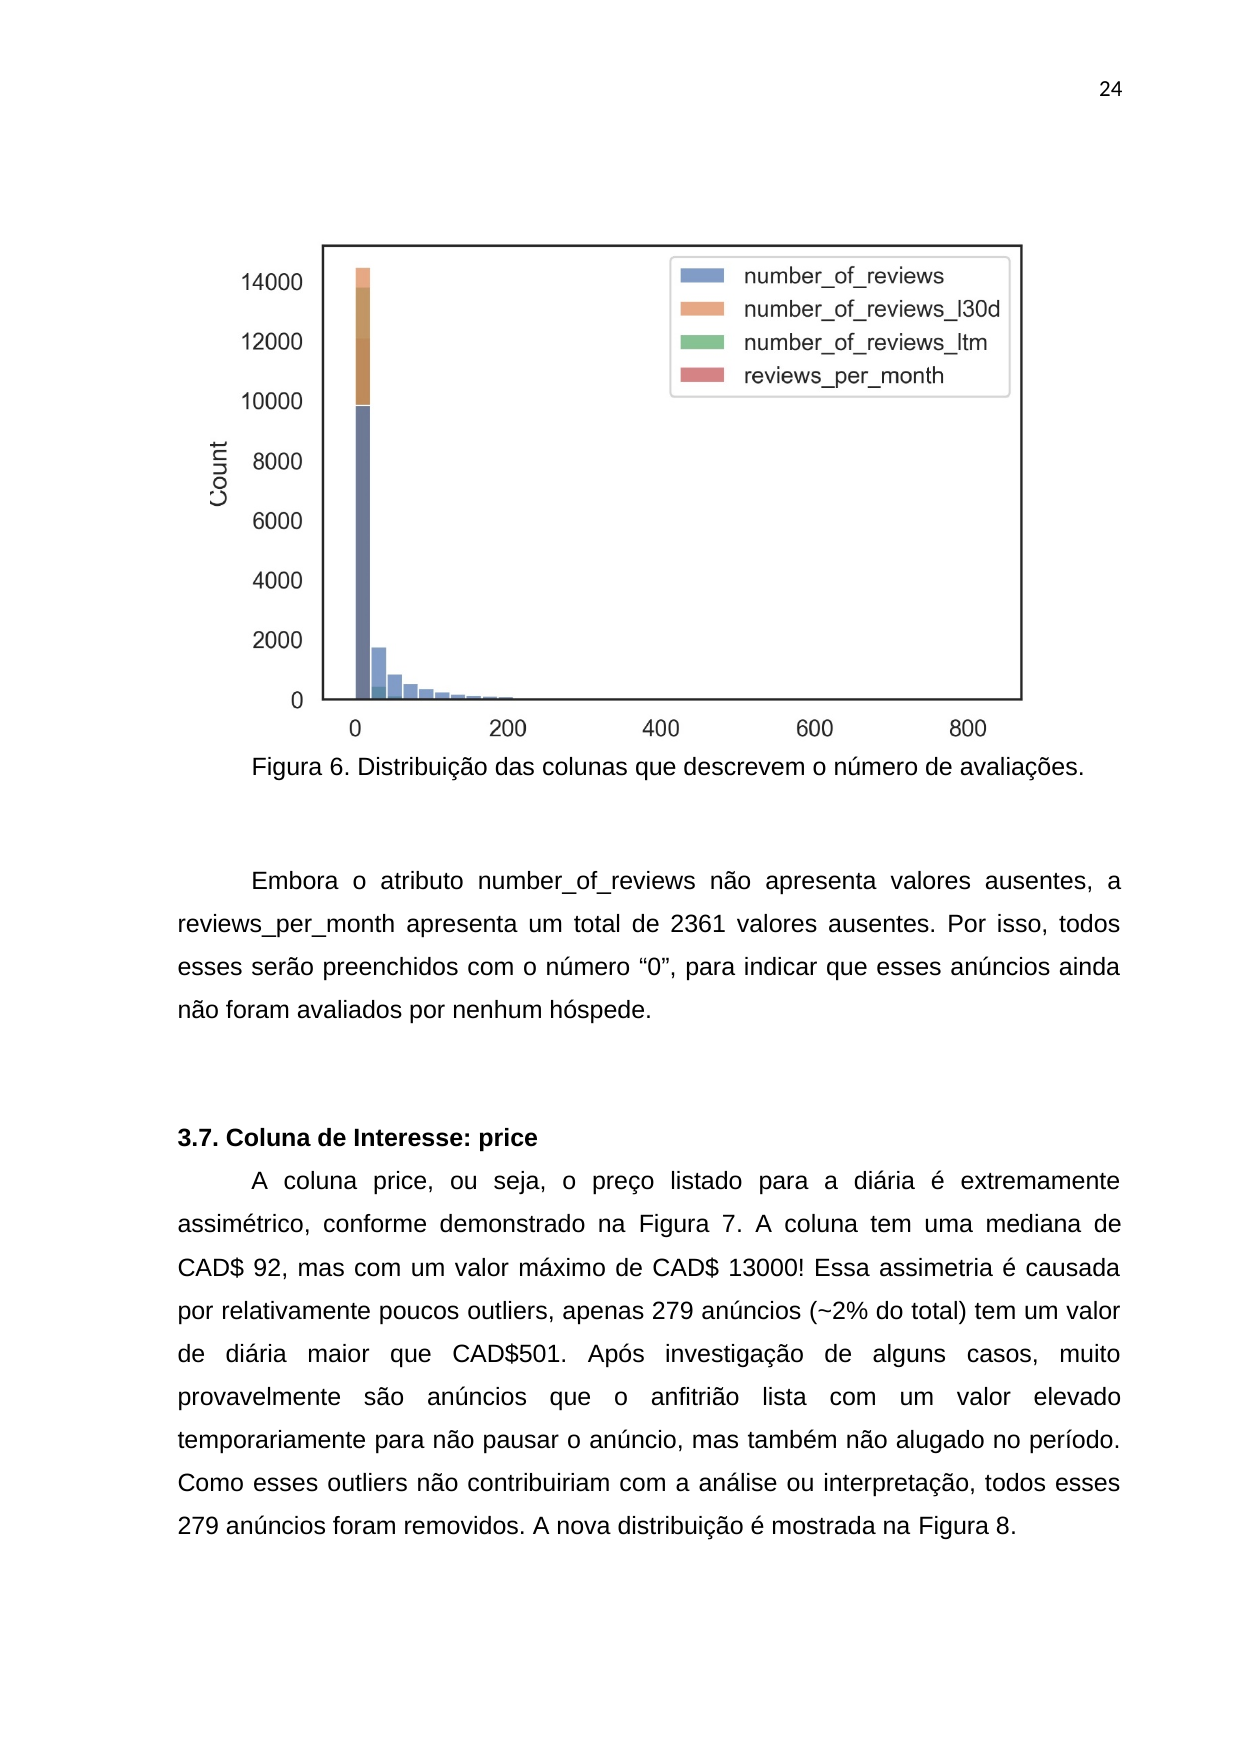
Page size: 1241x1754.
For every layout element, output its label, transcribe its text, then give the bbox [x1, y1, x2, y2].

text Figura 6. Distribuição das colunas que descrevem o número de avaliações. [215, 752, 1122, 781]
picture [210, 232, 1090, 753]
text A coluna price, ou seja, o preço listado para a diária é extremamente assimétrico, conforme demonstrado na Figura 7. A coluna tem uma mediana de CAD$ 92, mas com um valor máximo de CAD$ 13000! Essa assimetria é causada por relativamente poucos outliers, apenas 279 anúncios (~2% do total) tem um valor de diária maior que CAD$501. Após investigação de alguns casos, muito provavelmente são anúncios que o anfitrião lista com um valor elevado temporariamente para não pausar o anúncio, mas também não alugado no período. Como esses outliers não contribuiriam com a análise ou interpretação, todos esses 279 anúncios foram removidos. A nova distribuição é mostrada na Figura 8. [177, 1166, 1122, 1540]
subtitle Coluna de Interesse: price [177, 1123, 1122, 1152]
text Embora o atributo number_of_reviews não apresenta valores ausentes, a reviews_per_month apresenta um total de 2361 valores ausentes. Por isso, todos esses serão preenchidos com o número “0”, para indicar que esses anúncios ainda não foram avaliados por nenhum hóspede. [177, 866, 1122, 1024]
